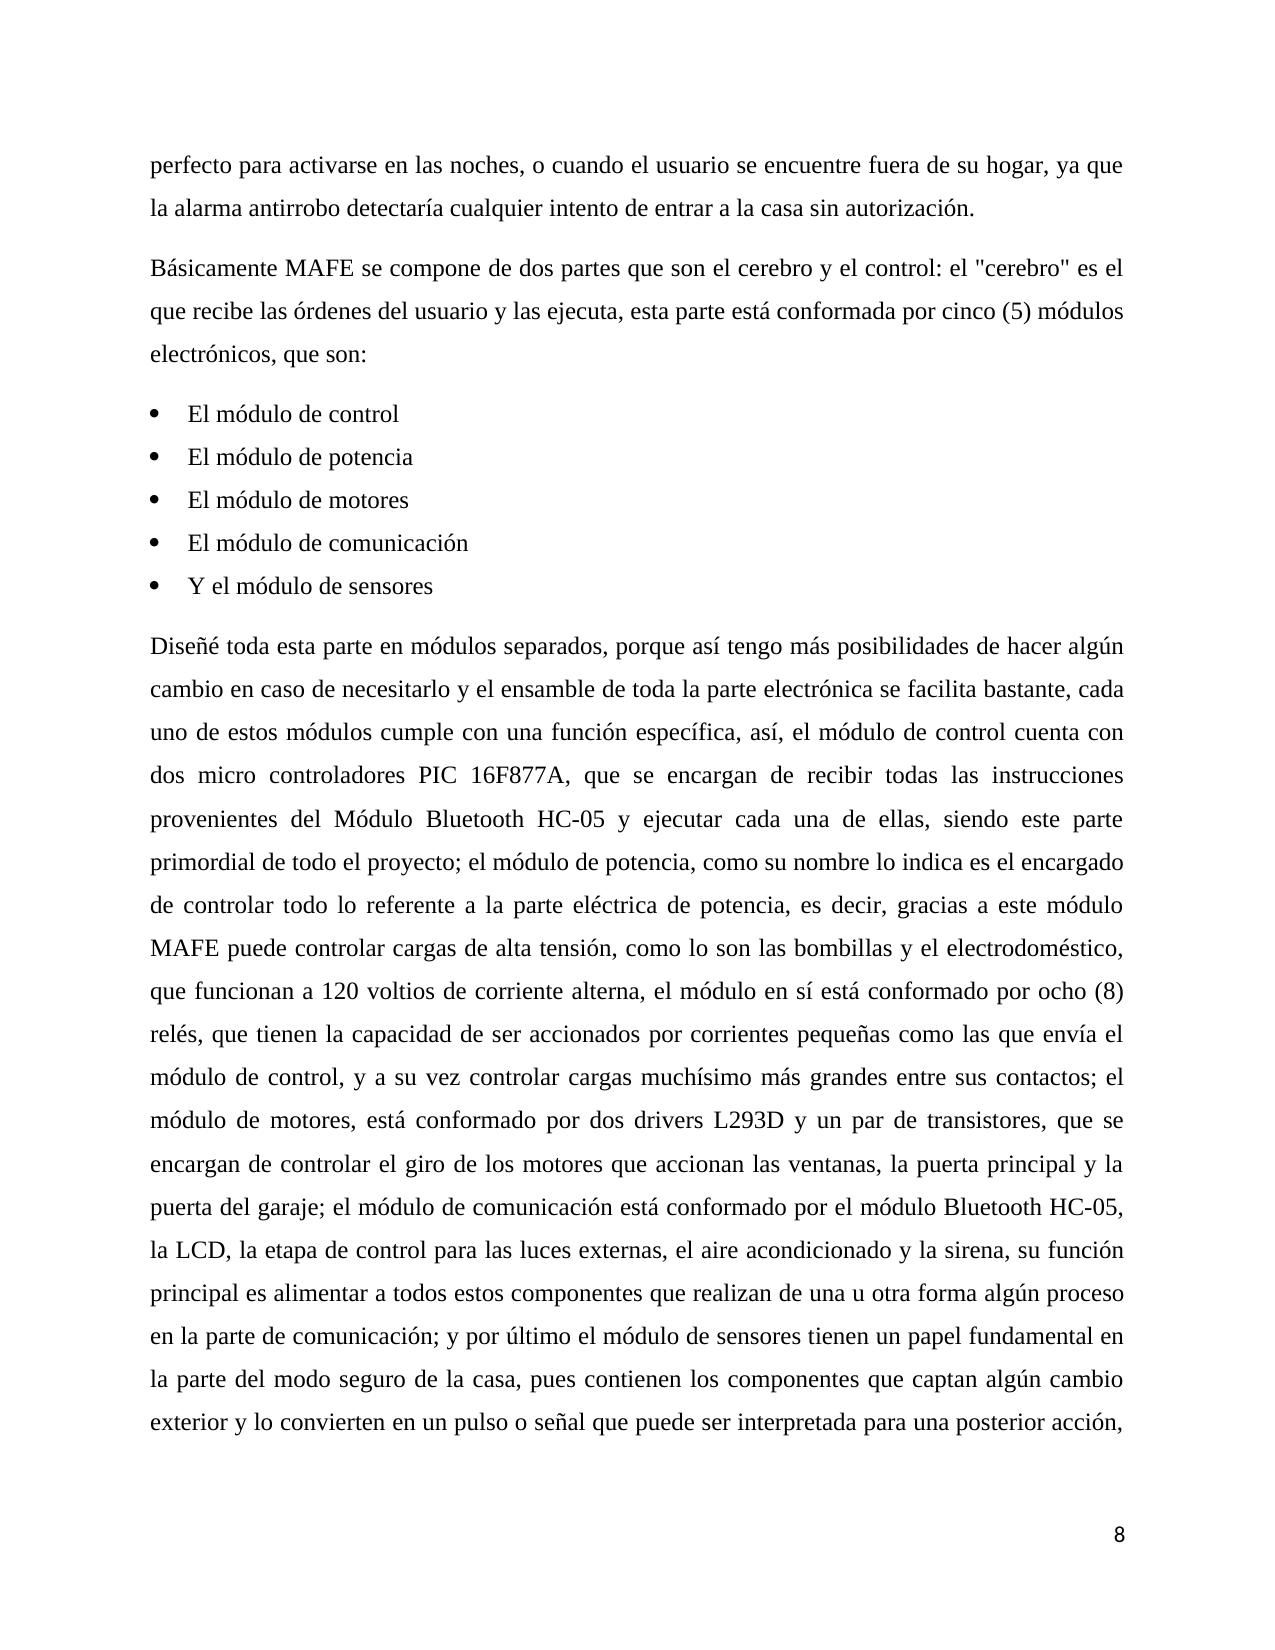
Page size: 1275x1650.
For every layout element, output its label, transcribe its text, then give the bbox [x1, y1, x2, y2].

list El módulo de control [150, 399, 1125, 428]
text Básicamente MAFE se compone de dos partes que son el cerebro y el control: el "cerebro" es el que recibe las órdenes del usuario y las ejecuta, esta parte está conformada por cinco (5) módulos electrónicos, que son: [150, 253, 1125, 368]
list Y el módulo de sensores [150, 571, 1125, 600]
list El módulo de potencia [150, 442, 1125, 471]
list El módulo de comunicación [150, 528, 1125, 557]
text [150, 631, 1125, 1436]
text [150, 150, 1125, 222]
list El módulo de motores [150, 485, 1125, 514]
